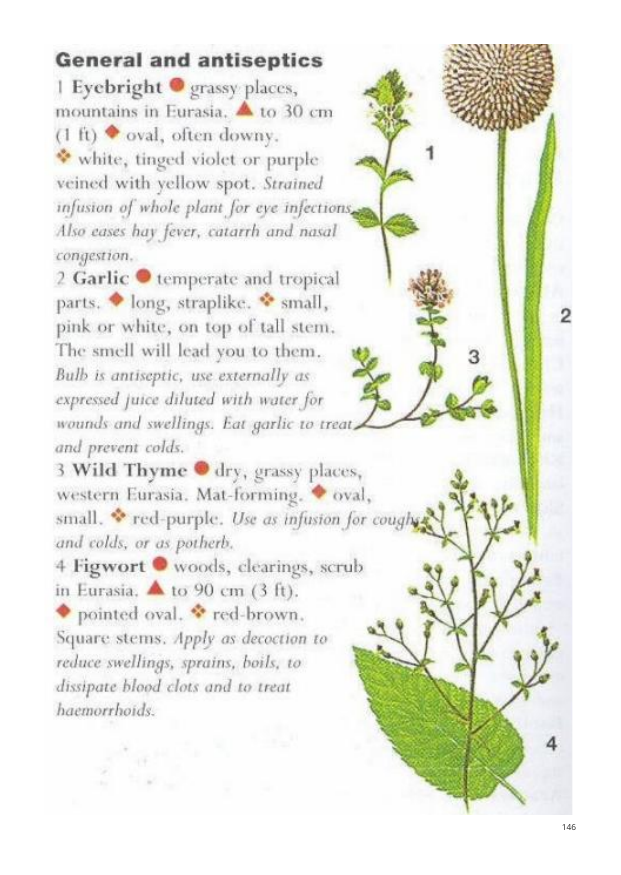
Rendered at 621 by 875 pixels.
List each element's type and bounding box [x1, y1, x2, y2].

picture [44, 44, 573, 815]
